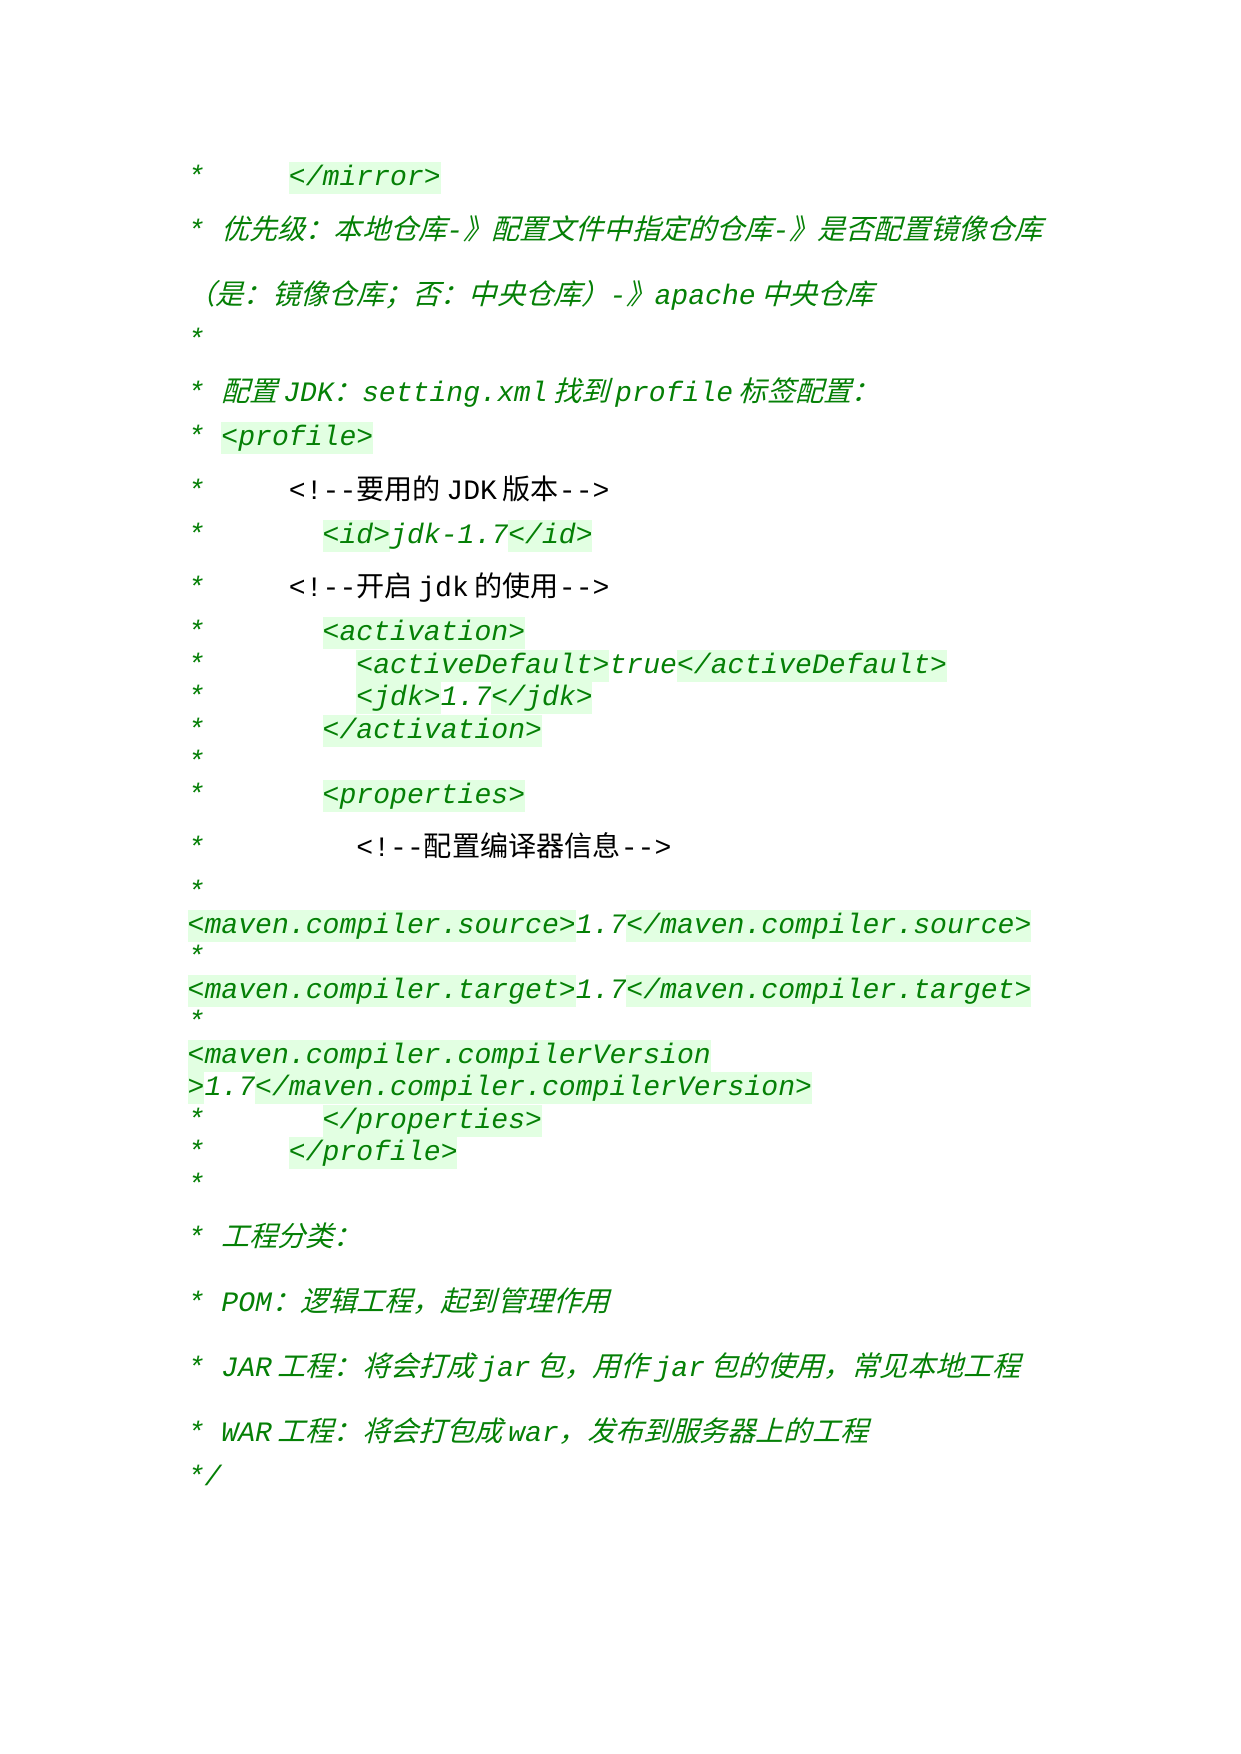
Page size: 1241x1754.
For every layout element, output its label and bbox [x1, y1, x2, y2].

text [187, 162, 1053, 1494]
